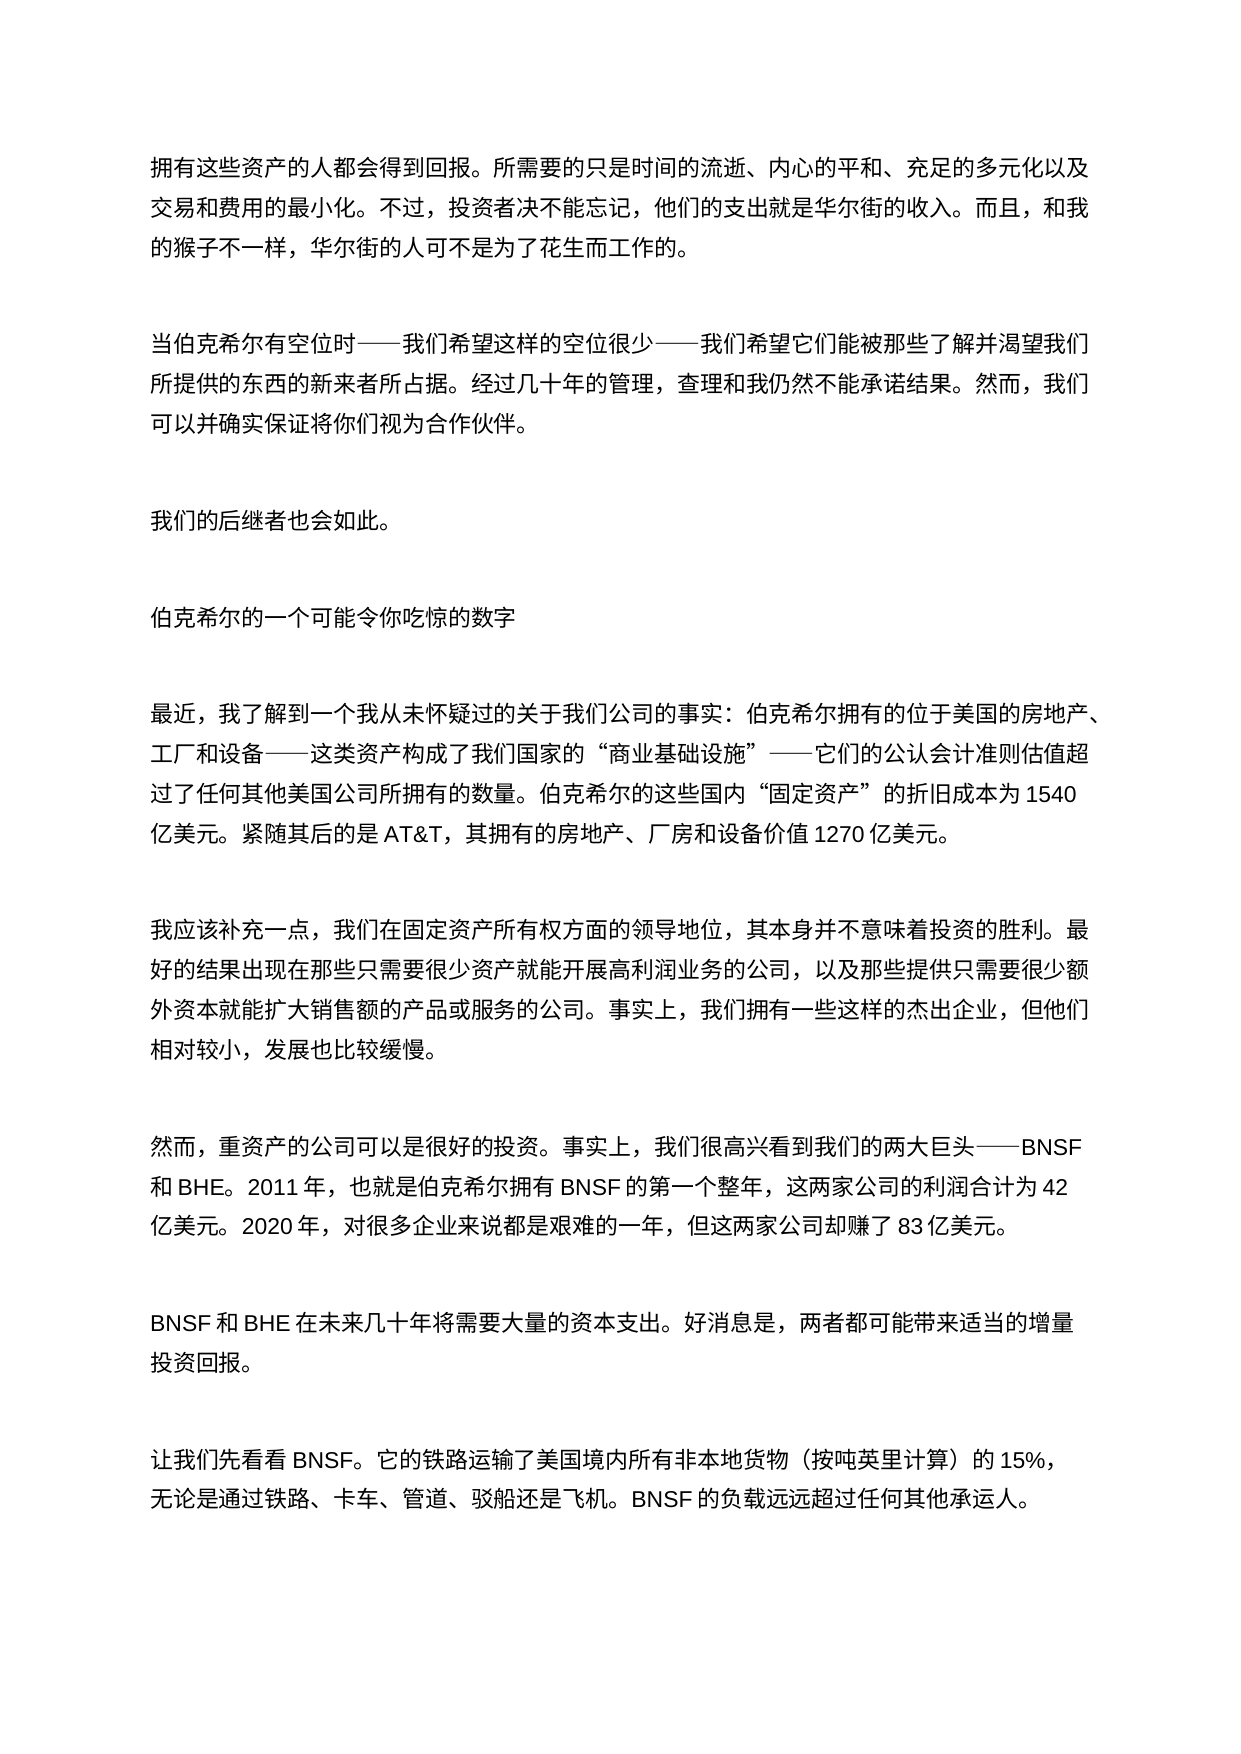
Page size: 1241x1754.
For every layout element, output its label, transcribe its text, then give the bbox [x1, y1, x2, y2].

text 我们的后继者也会如此。 [150, 503, 1090, 536]
text BNSF和BHE在未来几十年将需要大量的资本支出。好消息是，两者都可能带来适当的增量投资回报。 [150, 1305, 1090, 1378]
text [150, 150, 1090, 263]
text 最近，我了解到一个我从未怀疑过的关于我们公司的事实：伯克希尔拥有的位于美国的房地产、工厂和设备——这类资产构成了我们国家的“商业基础设施”——它们的公认会计准则估值超过了任何其他美国公司所拥有的数量。伯克希尔的这些国内“固定资产”的折旧成本为1540亿美元。紧随其后的是AT&T，其拥有的房地产、厂房和设备价值1270亿美元。 [150, 696, 1090, 849]
text 我应该补充一点，我们在固定资产所有权方面的领导地位，其本身并不意味着投资的胜利。最好的结果出现在那些只需要很少资产就能开展高利润业务的公司，以及那些提供只需要很少额外资本就能扩大销售额的产品或服务的公司。事实上，我们拥有一些这样的杰出企业，但他们相对较小，发展也比较缓慢。 [150, 912, 1090, 1065]
text 然而，重资产的公司可以是很好的投资。事实上，我们很高兴看到我们的两大巨头——BNSF和BHE。2011年，也就是伯克希尔拥有BNSF的第一个整年，这两家公司的利润合计为42亿美元。2020年，对很多企业来说都是艰难的一年，但这两家公司却赚了83亿美元。 [150, 1128, 1090, 1241]
text 让我们先看看BNSF。它的铁路运输了美国境内所有非本地货物（按吨英里计算）的15%，无论是通过铁路、卡车、管道、驳船还是飞机。BNSF的负载远远超过任何其他承运人。 [150, 1441, 1090, 1514]
text 伯克希尔的一个可能令你吃惊的数字 [150, 599, 1090, 633]
text 当伯克希尔有空位时——我们希望这样的空位很少——我们希望它们能被那些了解并渴望我们所提供的东西的新来者所占据。经过几十年的管理，查理和我仍然不能承诺结果。然而，我们可以并确实保证将你们视为合作伙伴。 [150, 326, 1090, 439]
